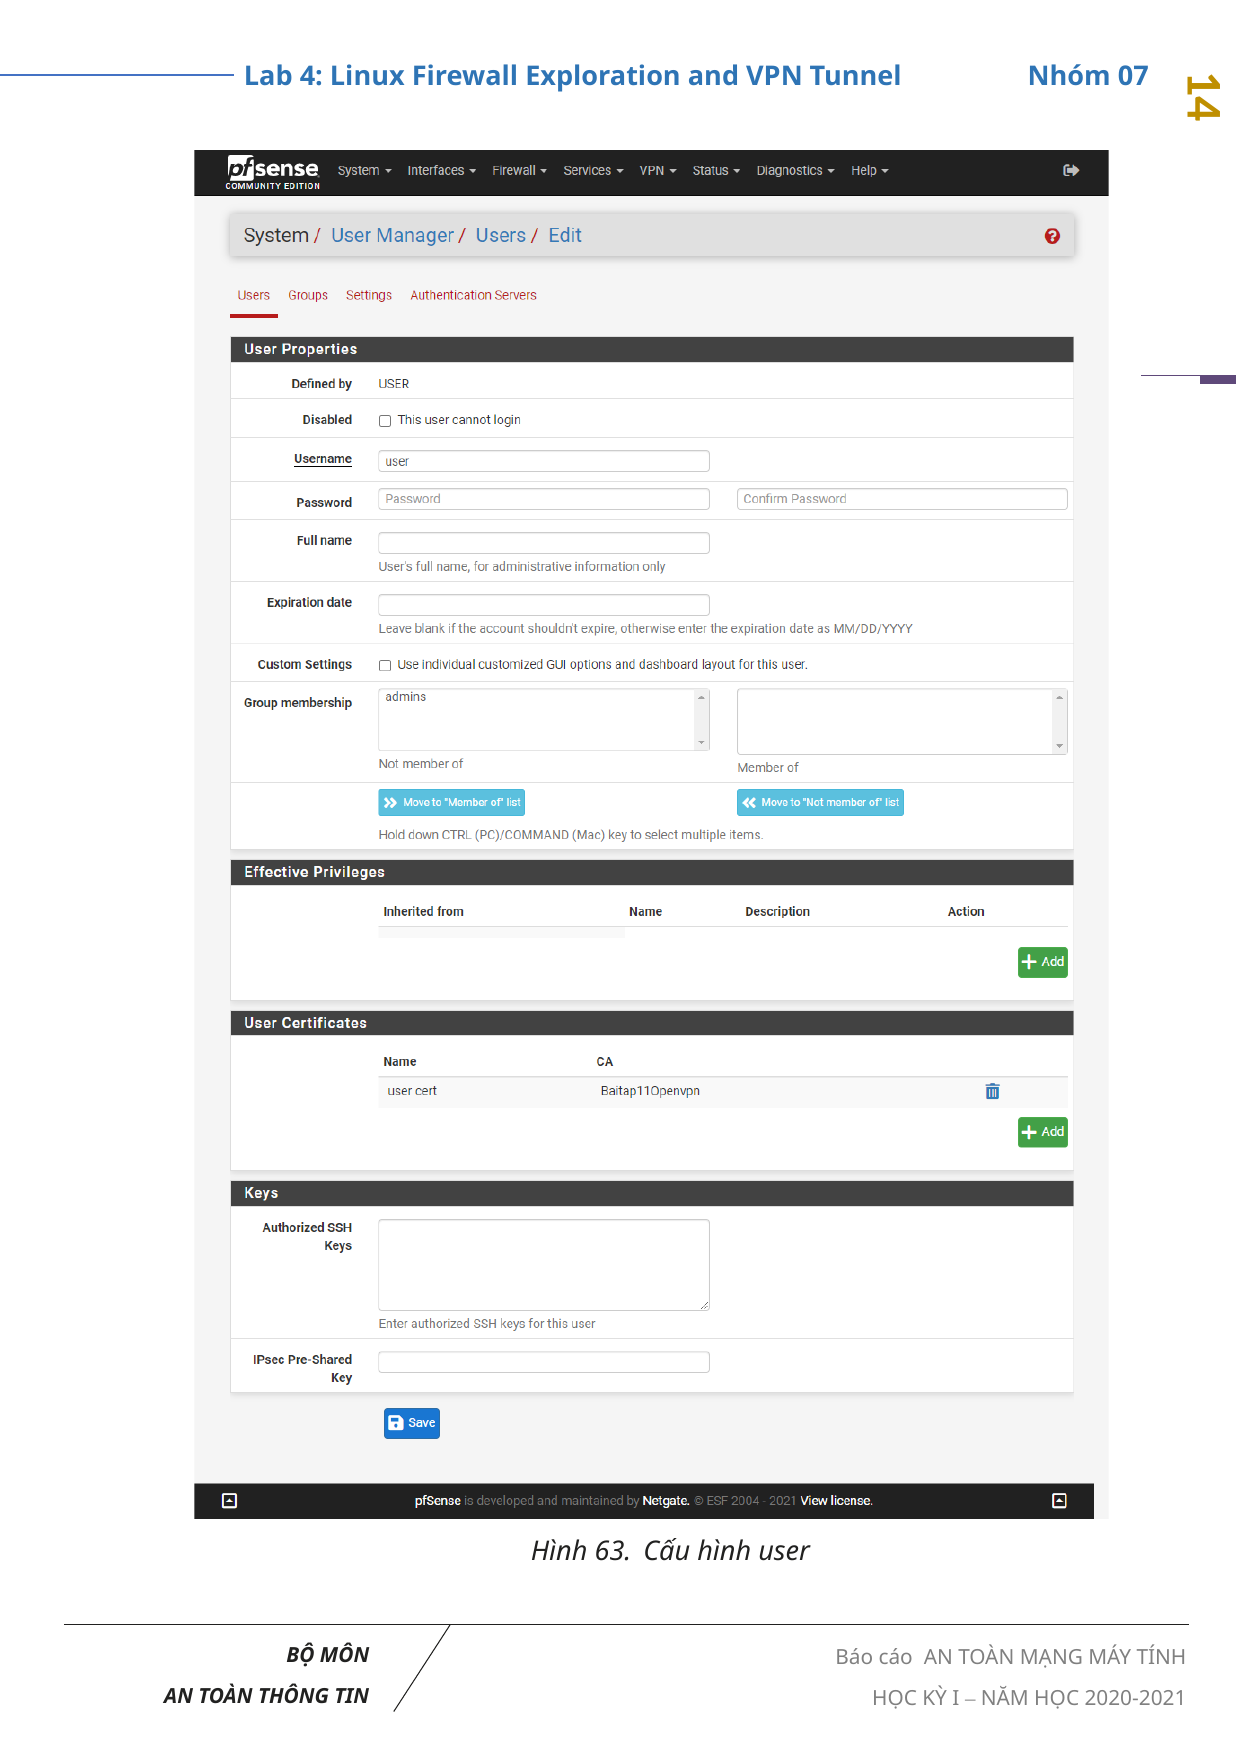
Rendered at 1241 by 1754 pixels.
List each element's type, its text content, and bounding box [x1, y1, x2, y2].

picture [194, 150, 1109, 1519]
text Cấu hình user [187, 1531, 1153, 1568]
